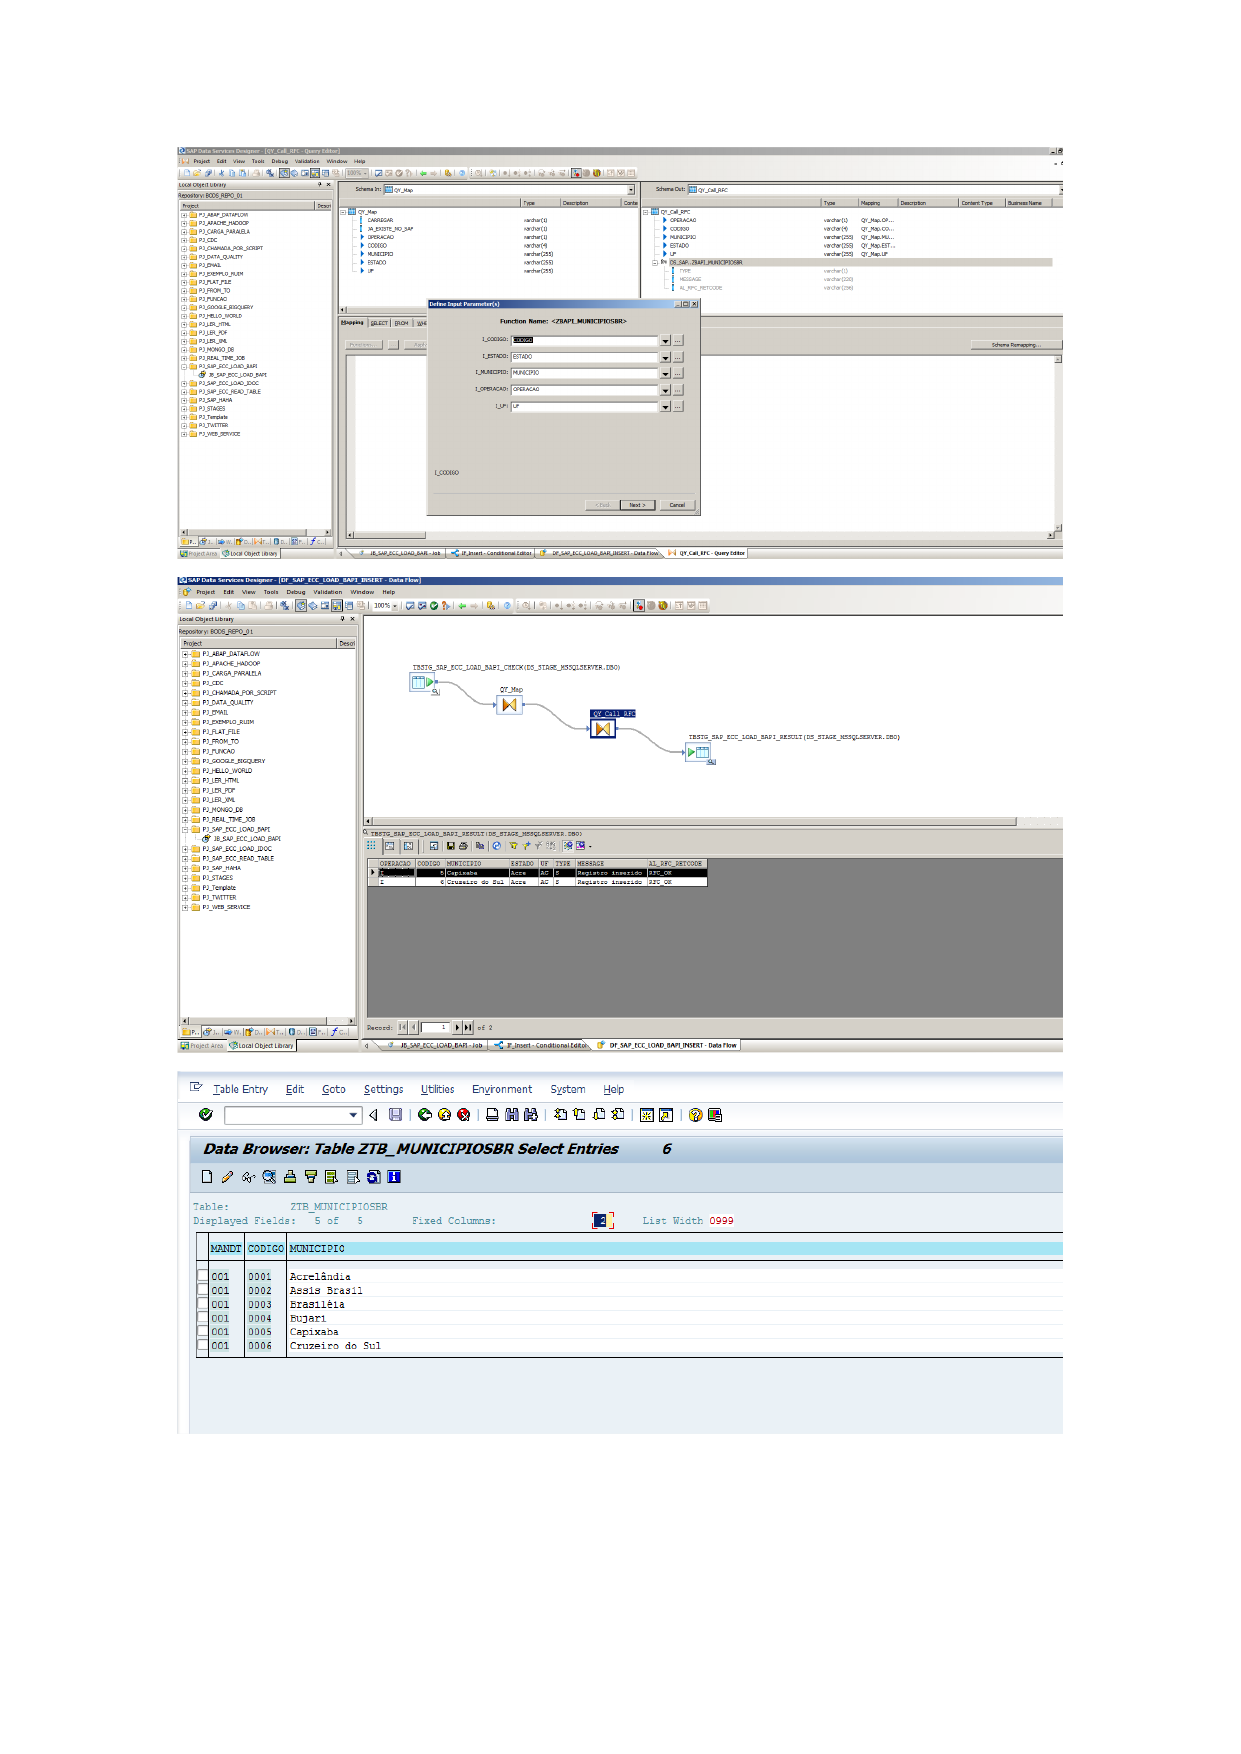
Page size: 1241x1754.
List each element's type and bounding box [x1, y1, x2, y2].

picture [177, 147, 1063, 559]
picture [177, 1071, 1063, 1434]
picture [177, 577, 1063, 1053]
